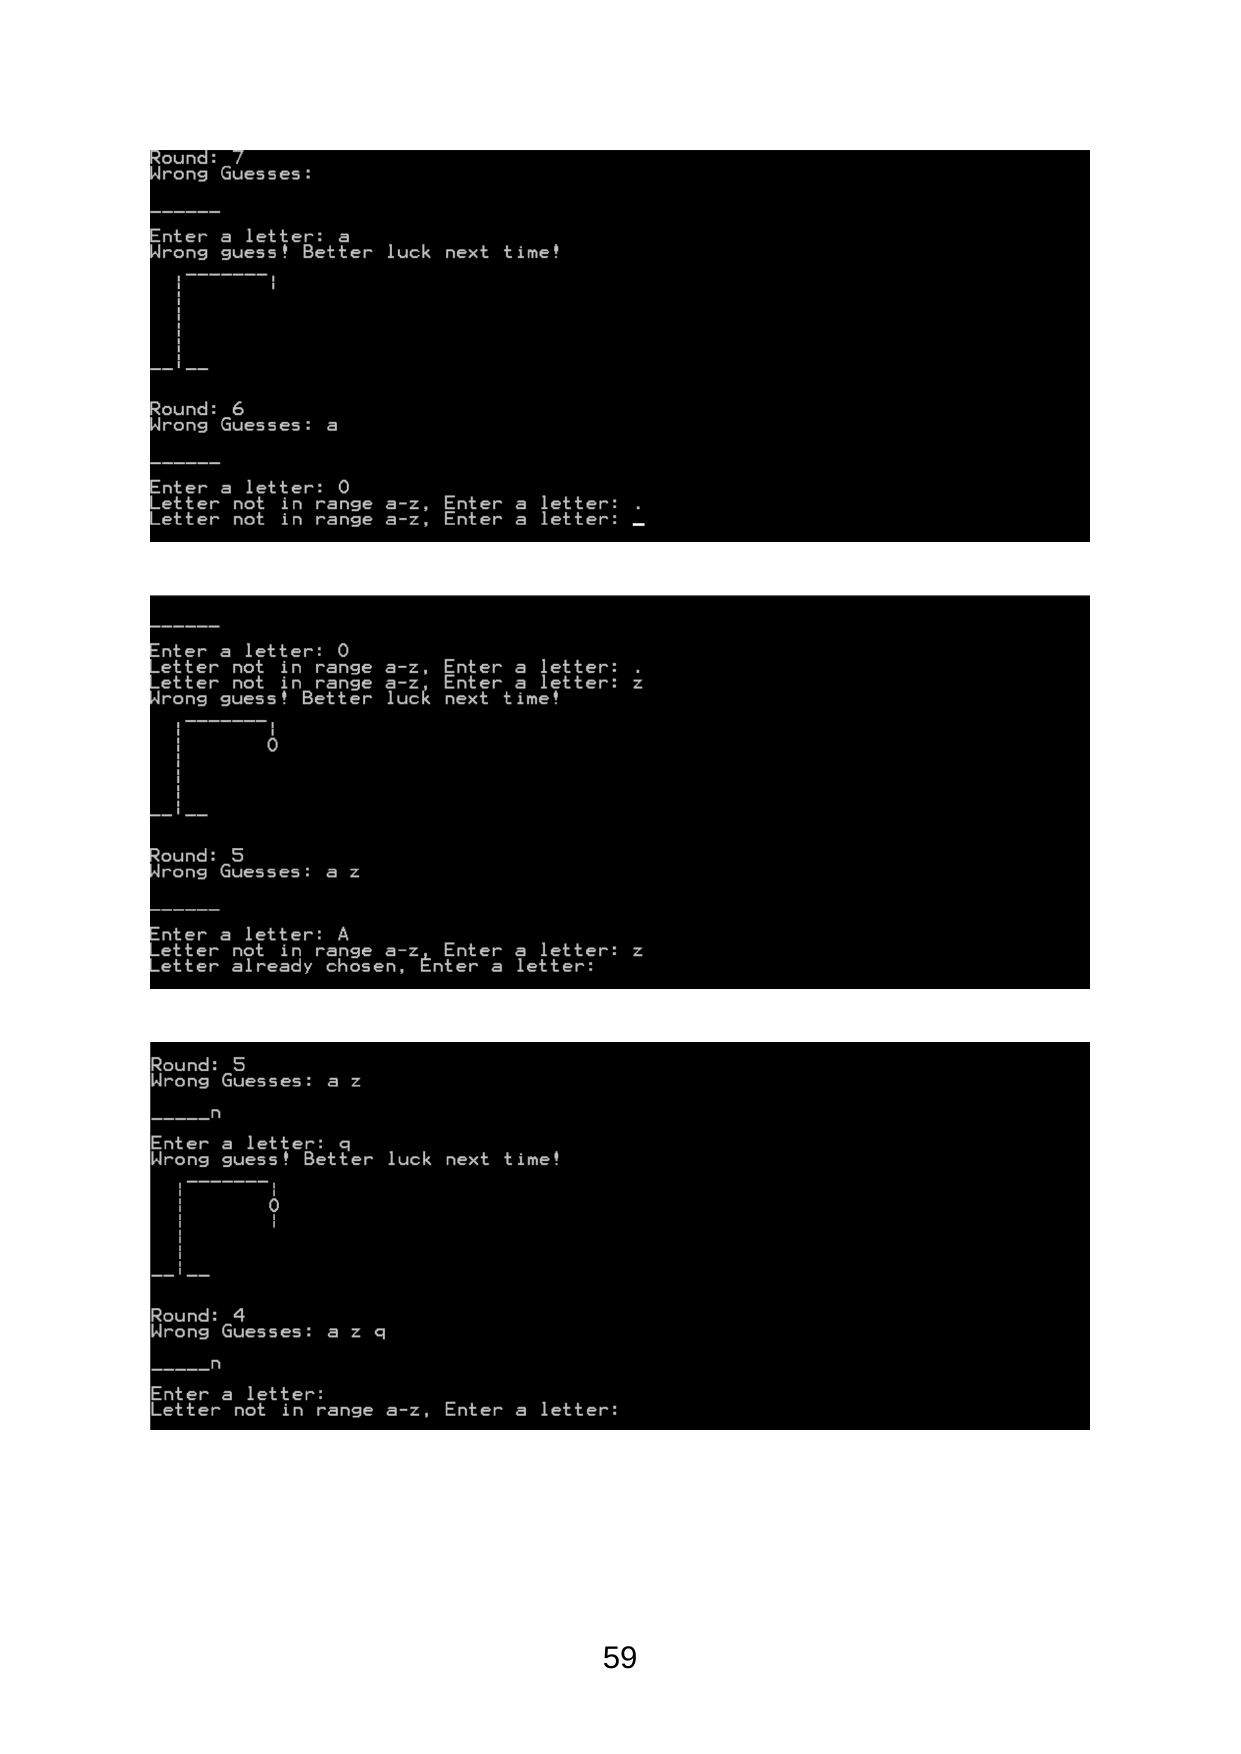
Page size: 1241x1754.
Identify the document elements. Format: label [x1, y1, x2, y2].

picture [150, 1042, 1090, 1430]
picture [150, 150, 1090, 542]
picture [150, 595, 1090, 989]
